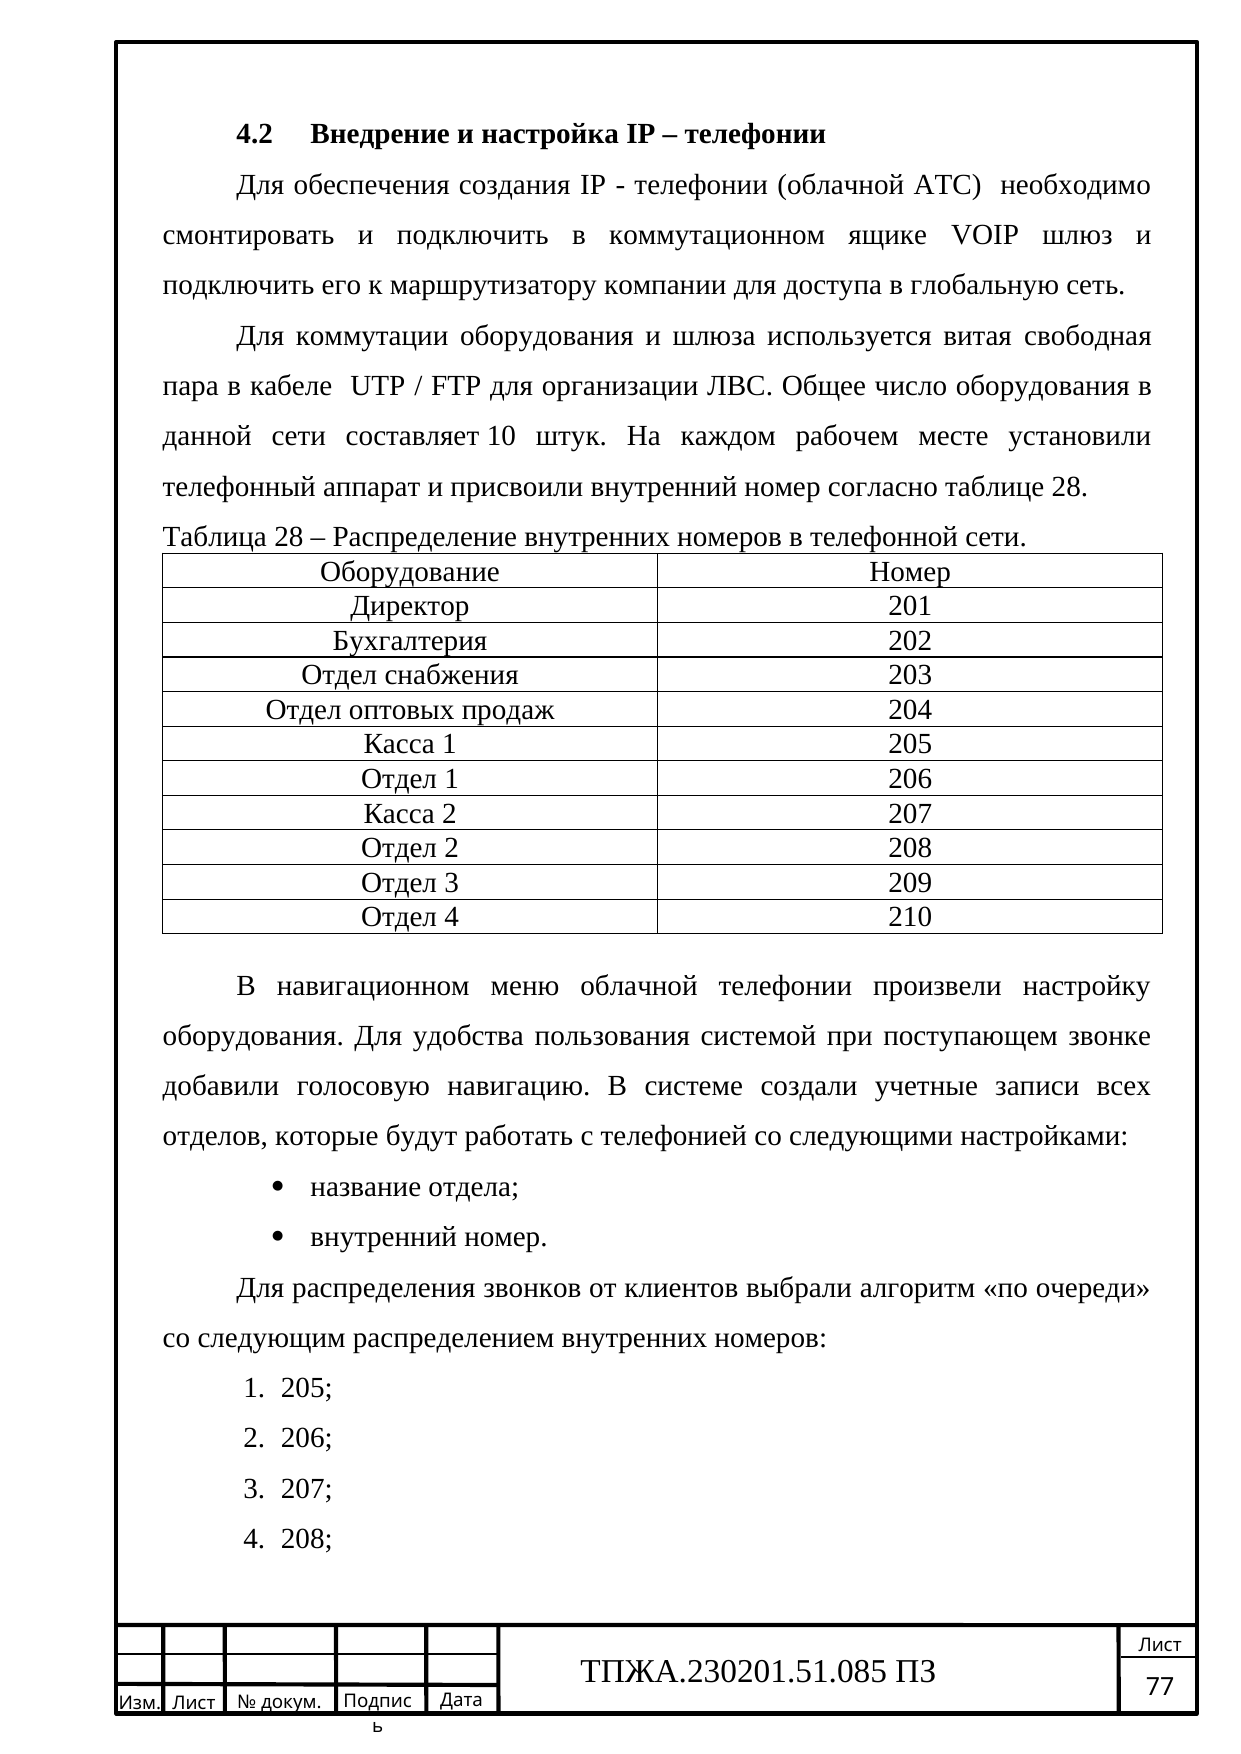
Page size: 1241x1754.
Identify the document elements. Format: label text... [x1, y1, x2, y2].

text Таблица 28 – Распределение внутренних номеров в телефонной сети. [162, 519, 1152, 553]
table_cell Отдел снабжения [163, 658, 657, 691]
list Для коммутации оборудования и шлюза используется витая свободная пара в кабеле UTP / FTP для организации ЛВС. Общее число оборудования в данной сети составляет 10 штук. На каждом рабочем месте установили телефонный аппарат и присвоили внутренний номер согласно таблице 28. [162, 318, 1152, 502]
table_cell 201 [658, 588, 1162, 622]
table_cell Касса 2 [163, 796, 657, 829]
list 205; [243, 1370, 1152, 1404]
table_cell Отдел 1 [163, 761, 657, 795]
table_cell 206 [658, 761, 1162, 795]
table_cell 205 [658, 727, 1162, 760]
table_cell Отдел 3 [163, 865, 657, 898]
list название отдела; [273, 1169, 1152, 1202]
table_cell Бухгалтерия [163, 623, 657, 656]
list 208; [243, 1521, 1152, 1555]
table_cell Отдел 2 [163, 830, 657, 864]
table_cell Отдел 4 [163, 900, 657, 933]
table_header Номер [658, 554, 1162, 587]
list 206; [243, 1421, 1152, 1454]
table_cell 210 [658, 900, 1162, 933]
table_header Оборудование [163, 554, 657, 587]
text 4.2 Внедрение и настройка IP – телефонии [236, 117, 1152, 150]
list Для распределения звонков от клиентов выбрали алгоритм «по очереди» со следующим распределением внутренних номеров: [162, 1270, 1152, 1353]
table_cell 204 [658, 692, 1162, 726]
table_cell 209 [658, 865, 1162, 898]
table_cell 207 [658, 796, 1162, 829]
text В навигационном меню облачной телефонии произвели настройку оборудования. Для удобства пользования системой при поступающем звонке добавили голосовую навигацию. В системе создали учетные записи всех отделов, которые будут работать с телефонией со следующими настройками: [162, 968, 1152, 1152]
list 207; [243, 1471, 1152, 1504]
table_cell 202 [658, 623, 1162, 656]
list внутренний номер. [273, 1219, 1152, 1253]
table_cell Отдел оптовых продаж [163, 692, 657, 726]
text Для обеспечения создания IP - телефонии (облачной АТС) необходимо смонтировать и подключить в коммутационном ящике VOIP шлюз и подключить его к маршрутизатору компании для доступа в глобальную сеть. [162, 167, 1152, 301]
table_cell 203 [658, 658, 1162, 691]
table_cell 208 [658, 830, 1162, 864]
table_cell Касса 1 [163, 727, 657, 760]
table_cell Директор [163, 588, 657, 622]
